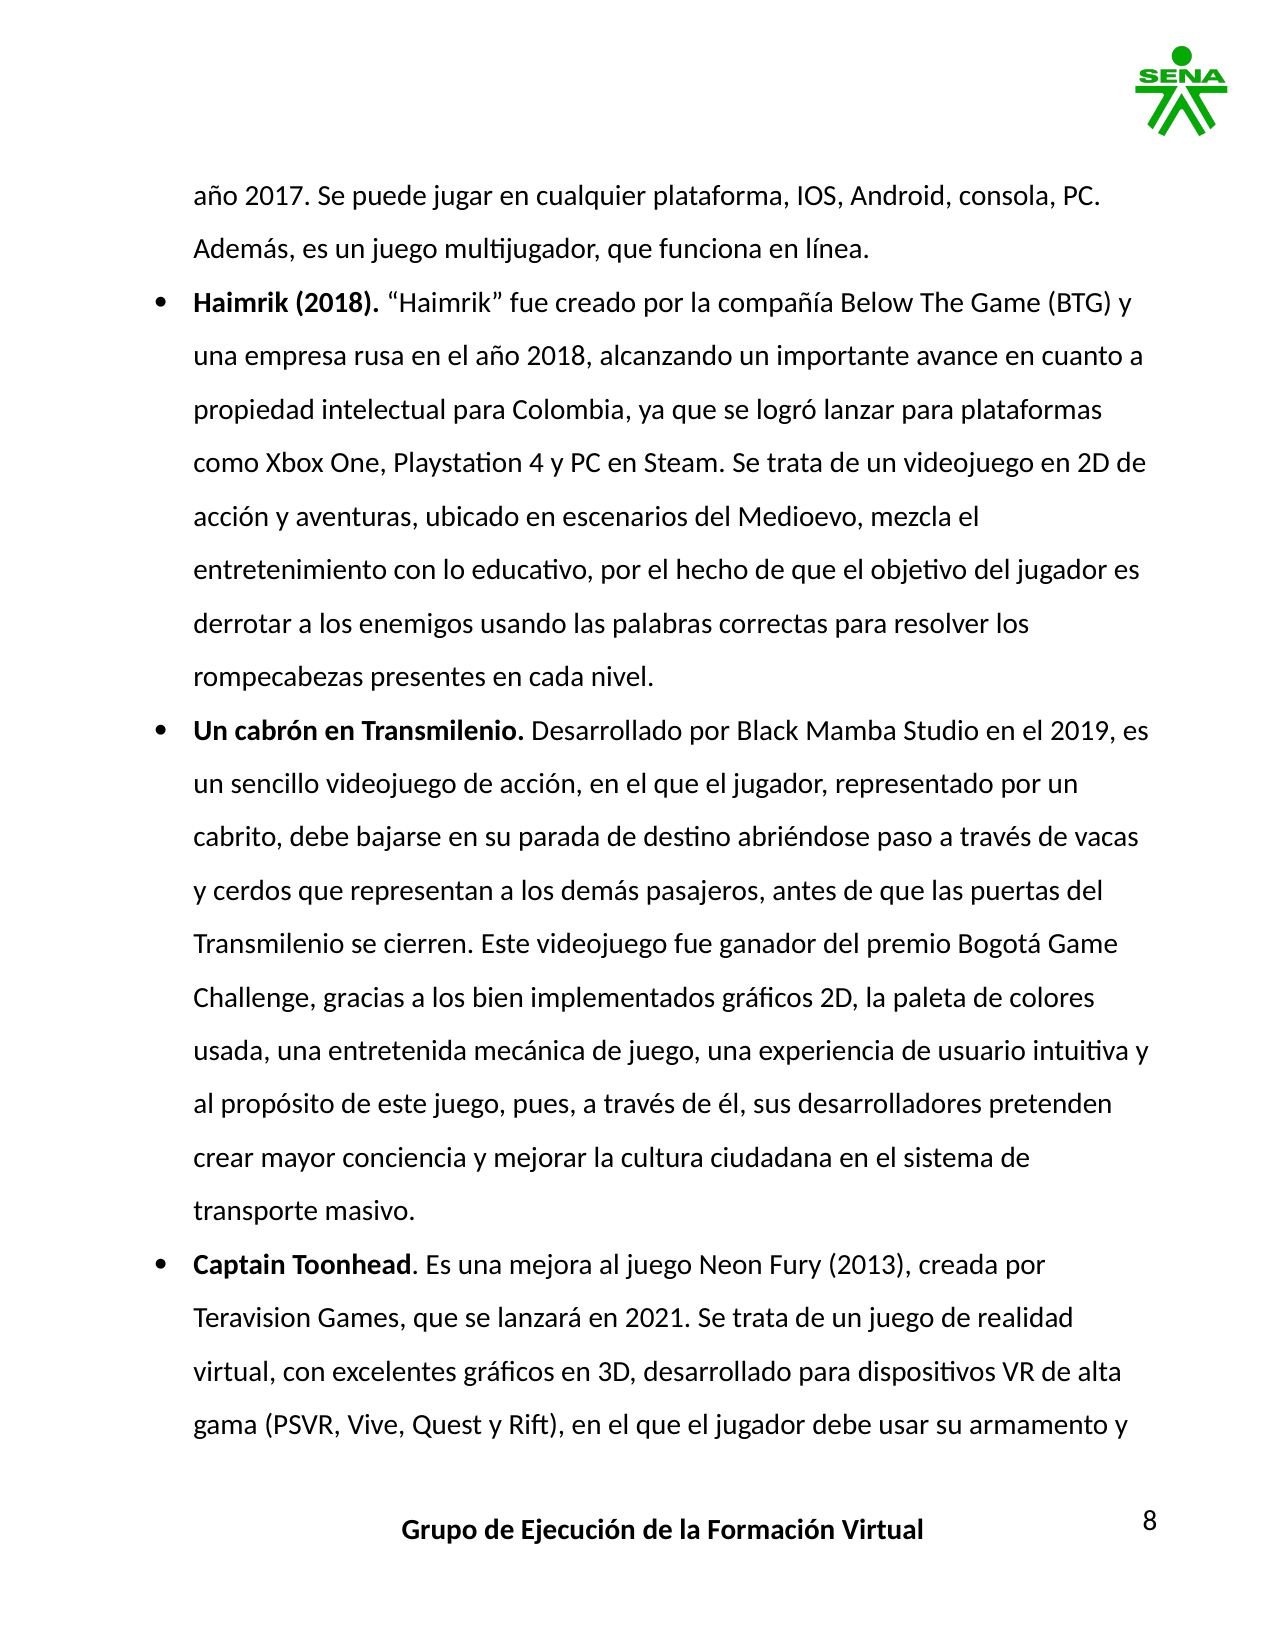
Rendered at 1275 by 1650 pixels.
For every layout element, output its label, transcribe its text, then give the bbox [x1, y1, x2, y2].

list Haimrik (2018). “Haimrik” fue creado por la compañía Below The Game (BTG) y una empresa rusa en el año 2018, alcanzando un importante avance en cuanto a propiedad intelectual para Colombia, ya que se logró lanzar para plataformas como Xbox One, Playstation 4 y PC en Steam. Se trata de un videojuego en 2D de acción y aventuras, ubicado en escenarios del Medioevo, mezcla el entretenimiento con lo educativo, por el hecho de que el objetivo del jugador es derrotar a los enemigos usando las palabras correctas para resolver los rompecabezas presentes en cada nivel. [156, 284, 1157, 694]
list Un cabrón en Transmilenio. Desarrollado por Black Mamba Studio en el 2019, es un sencillo videojuego de acción, en el que el jugador, representado por un cabrito, debe bajarse en su parada de destino abriéndose paso a través de vacas y cerdos que representan a los demás pasajeros, antes de que las puertas del Transmilenio se cierren. Este videojuego fue ganador del premio Bogotá Game Challenge, gracias a los bien implementados gráficos 2D, la paleta de colores usada, una entretenida mecánica de juego, una experiencia de usuario intuitiva y al propósito de este juego, pues, a través de él, sus desarrolladores pretenden crear mayor conciencia y mejorar la cultura ciudadana en el sistema de transporte masivo. [156, 712, 1157, 1228]
picture [1135, 46, 1228, 136]
